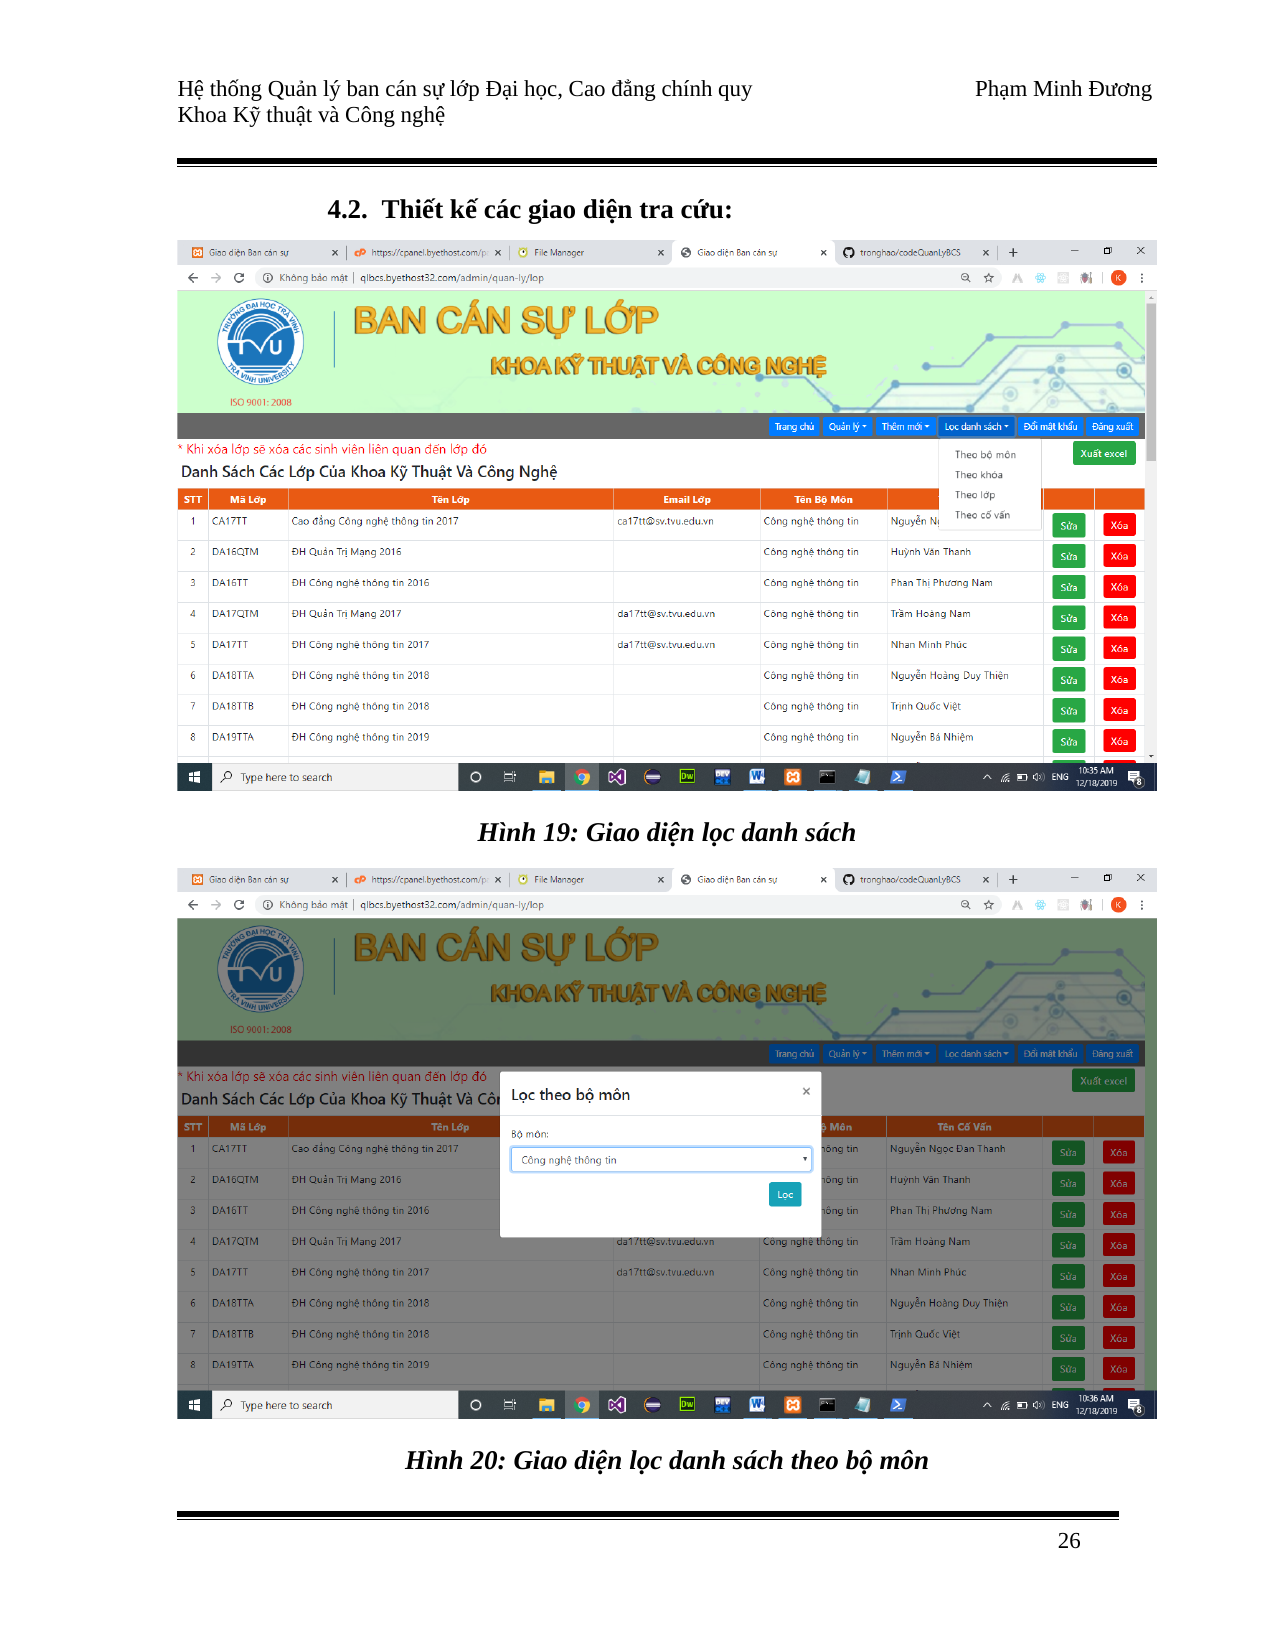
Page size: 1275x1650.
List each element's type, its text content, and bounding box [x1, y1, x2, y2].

picture [177, 240, 1157, 791]
text Hình 20: Giao diện lọc danh sách theo bộ môn [177, 1444, 1157, 1475]
subtitle 4.2. Thiết kế các giao diện tra cứu: [327, 193, 1157, 225]
text Hình 19: Giao diện lọc danh sách [177, 816, 1157, 847]
picture [177, 868, 1157, 1419]
